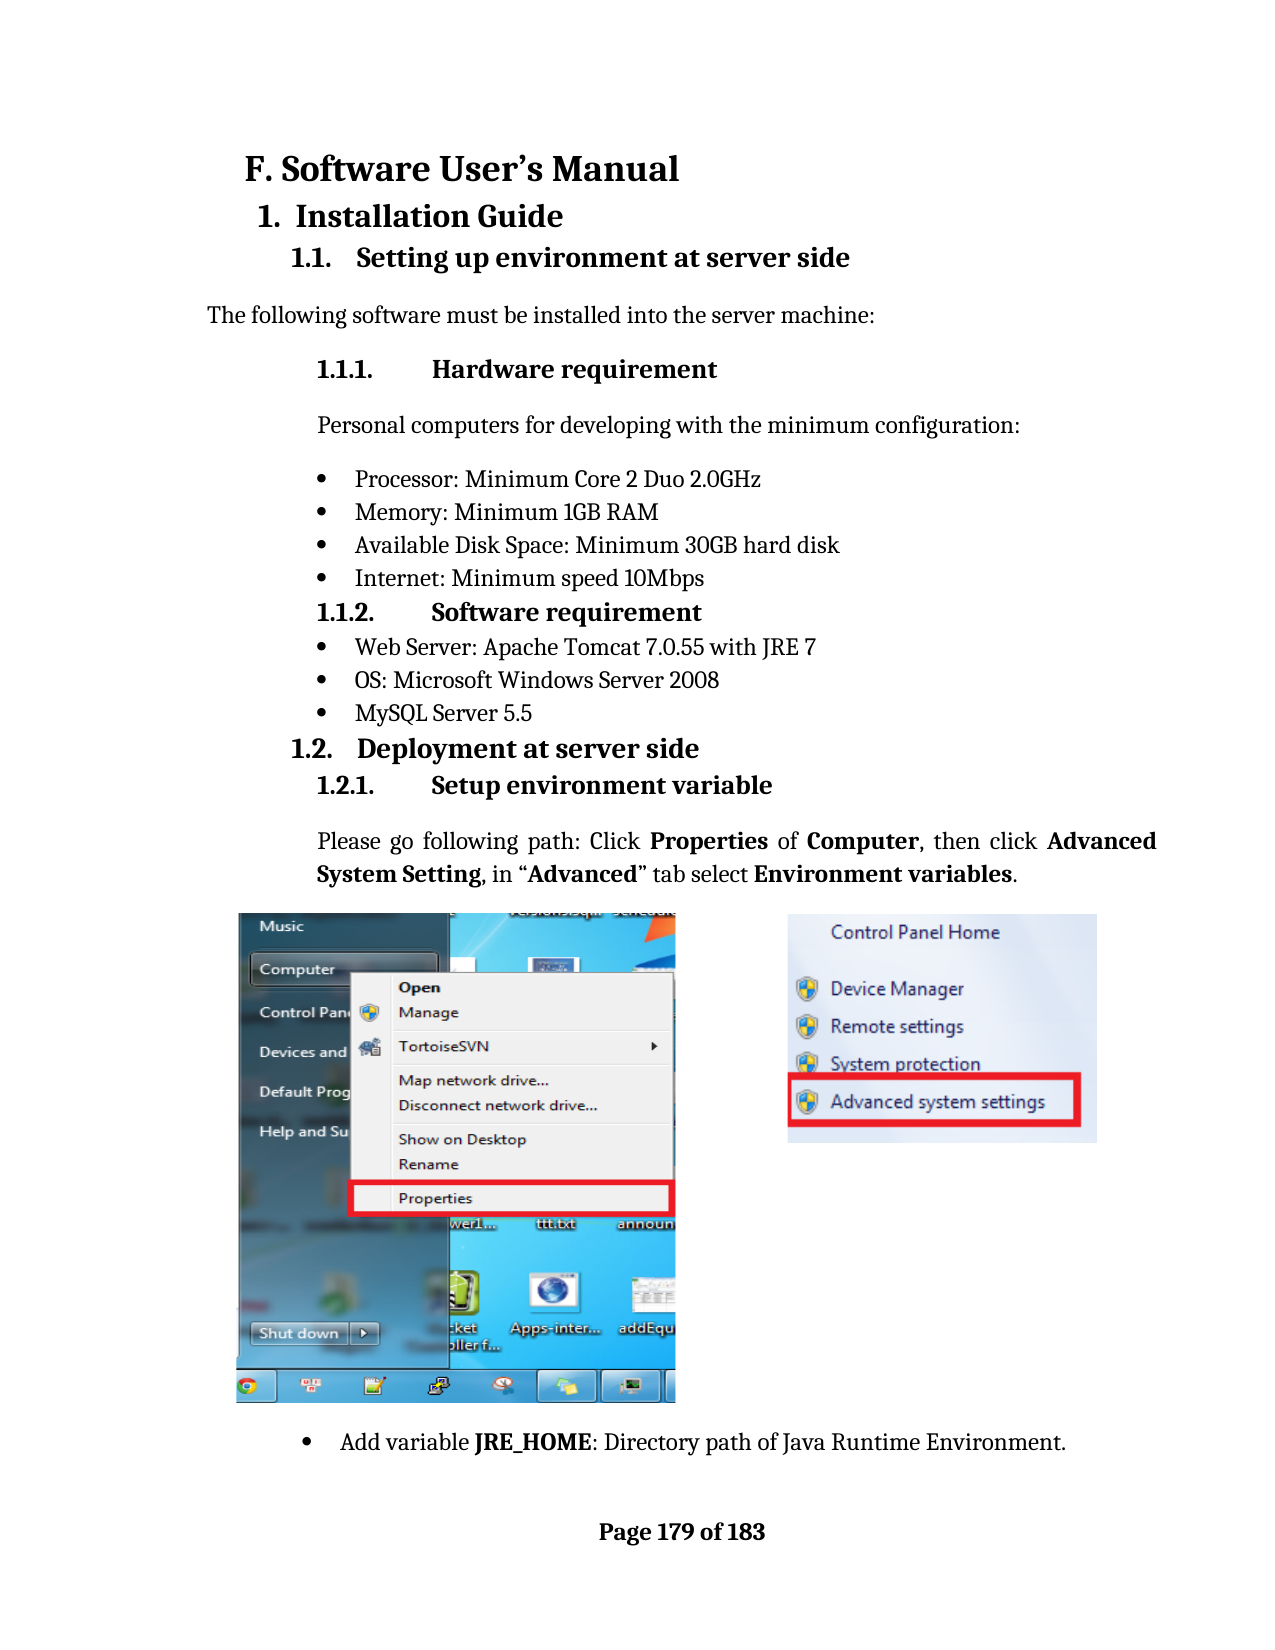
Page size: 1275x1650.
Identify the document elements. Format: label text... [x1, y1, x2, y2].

list Internet: Minimum speed 10Mbps [317, 564, 1157, 593]
picture [236, 913, 677, 1403]
list Memory: Minimum 1GB RAM [317, 498, 1157, 527]
list Deployment at server side [291, 732, 1157, 765]
picture [787, 914, 1097, 1143]
list Web Server: Apache Tomcat 7.0.55 with JRE 7 [317, 633, 1157, 662]
list Add variable JRE_HOME: Directory path of Java Runtime Environment. [302, 1428, 1157, 1457]
list Available Disk Space: Minimum 30GB hard disk [317, 531, 1157, 560]
list MySQL Server 5.5 [317, 699, 1157, 728]
list Processor: Minimum Core 2 Duo 2.0GHz [317, 465, 1157, 494]
text Please go following path: Click Properties of Computer, then click Advanced System Setting, in “Advanced” tab select Environment variables. [317, 827, 1157, 889]
list Setup environment variable [317, 770, 1157, 802]
list Installation Guide [258, 197, 1157, 236]
list Setting up environment at server side [291, 241, 1157, 275]
text The following software must be installed into the server machine: [207, 301, 1157, 329]
list Software User’s Manual [244, 148, 1157, 191]
list Software requirement [317, 597, 1157, 628]
text Personal computers for developing with the minimum configuration: [317, 411, 1157, 440]
list OS: Microsoft Windows Server 2008 [317, 666, 1157, 694]
list Hardware requirement [317, 354, 1157, 386]
